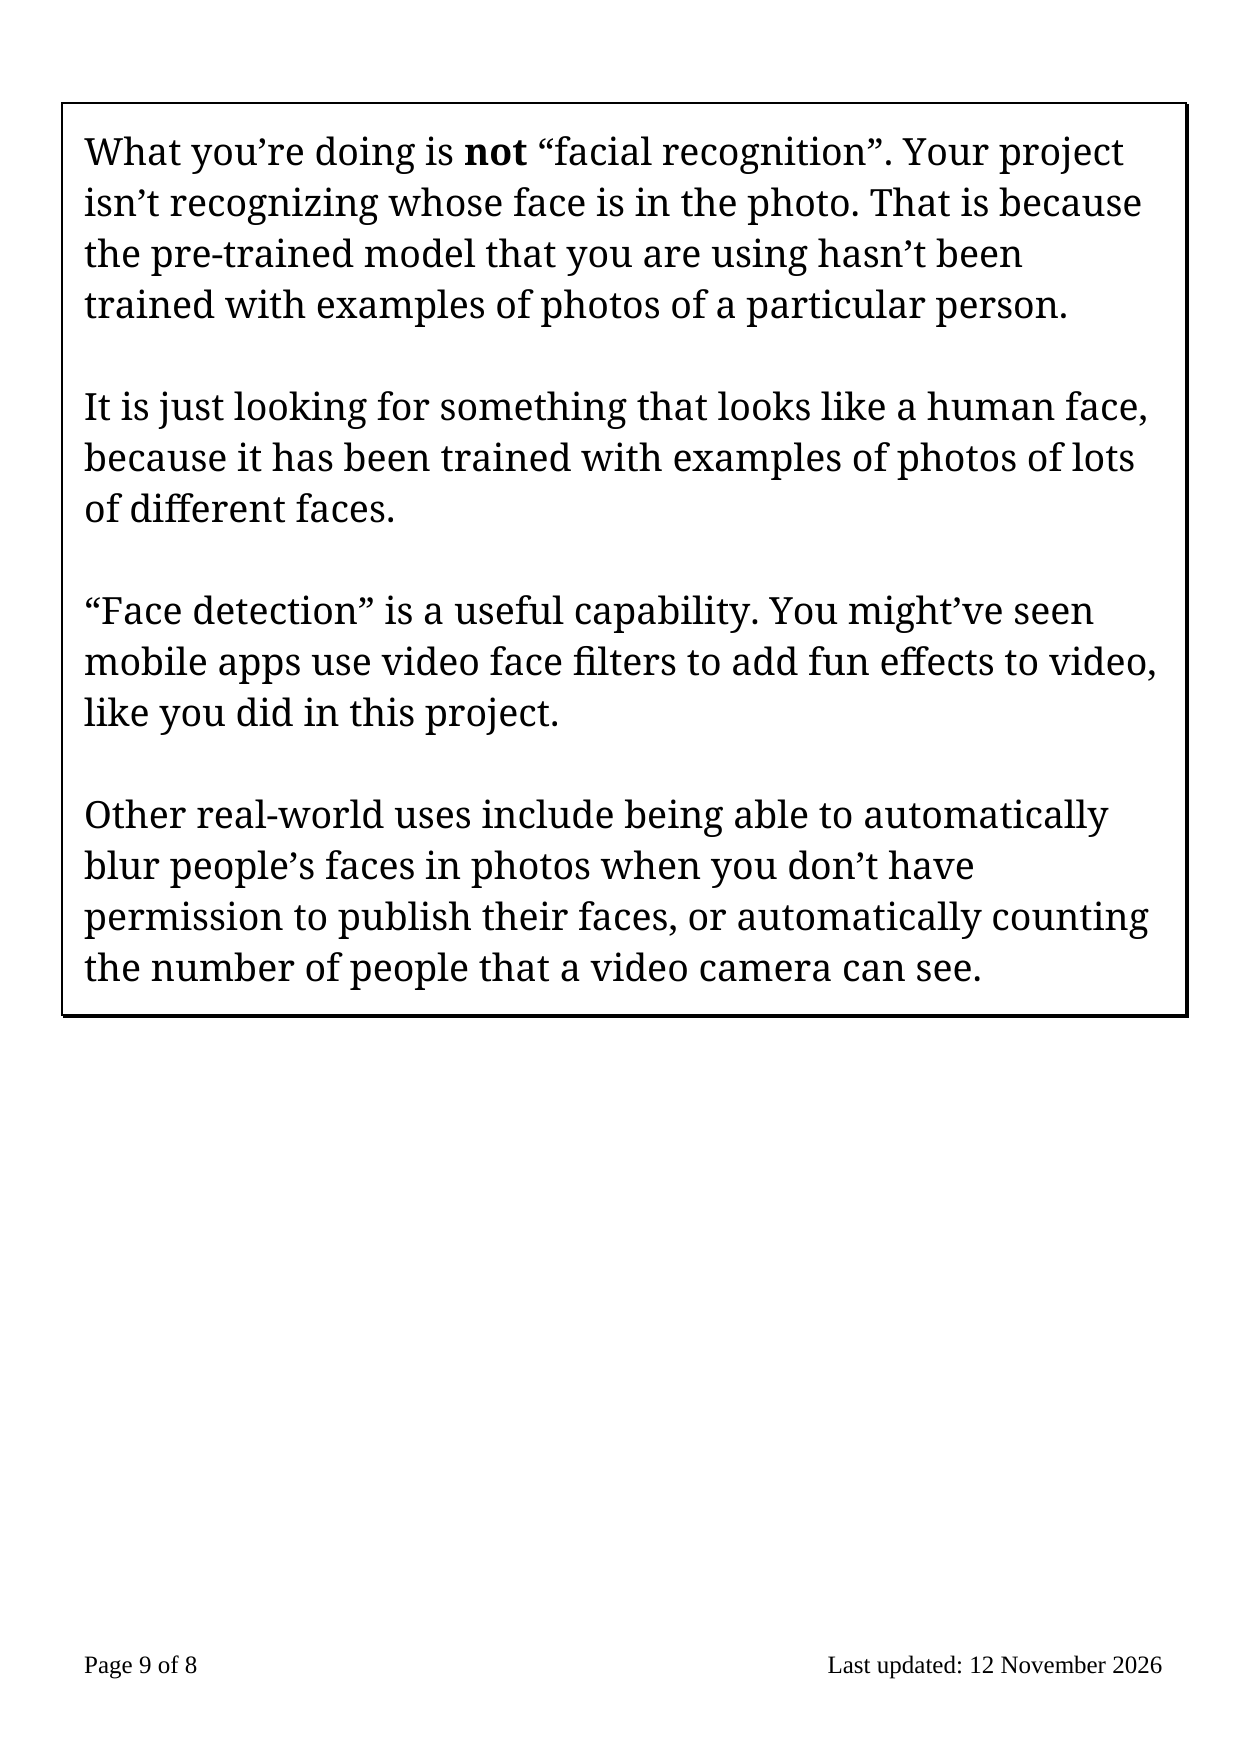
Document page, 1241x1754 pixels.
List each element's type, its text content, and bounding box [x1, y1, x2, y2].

text Other real-world uses include being able to automatically blur people’s faces in photos when you don’t have permission to publish their faces, or automatically counting the number of people that a video camera can see. [63, 766, 1185, 1014]
text It is just looking for something that looks like a human face, because it has been trained with examples of photos of lots of different faces. [84, 380, 1164, 533]
text “Face detection” is a useful capability. You might’ve seen mobile apps use video face filters to add fun effects to video, like you did in this project. [84, 584, 1164, 737]
text What you’re doing is not “facial recognition”. Your project isn’t recognizing whose face is in the photo. That is because the pre-trained model that you are using hasn’t been trained with examples of photos of a particular person. [63, 104, 1185, 329]
